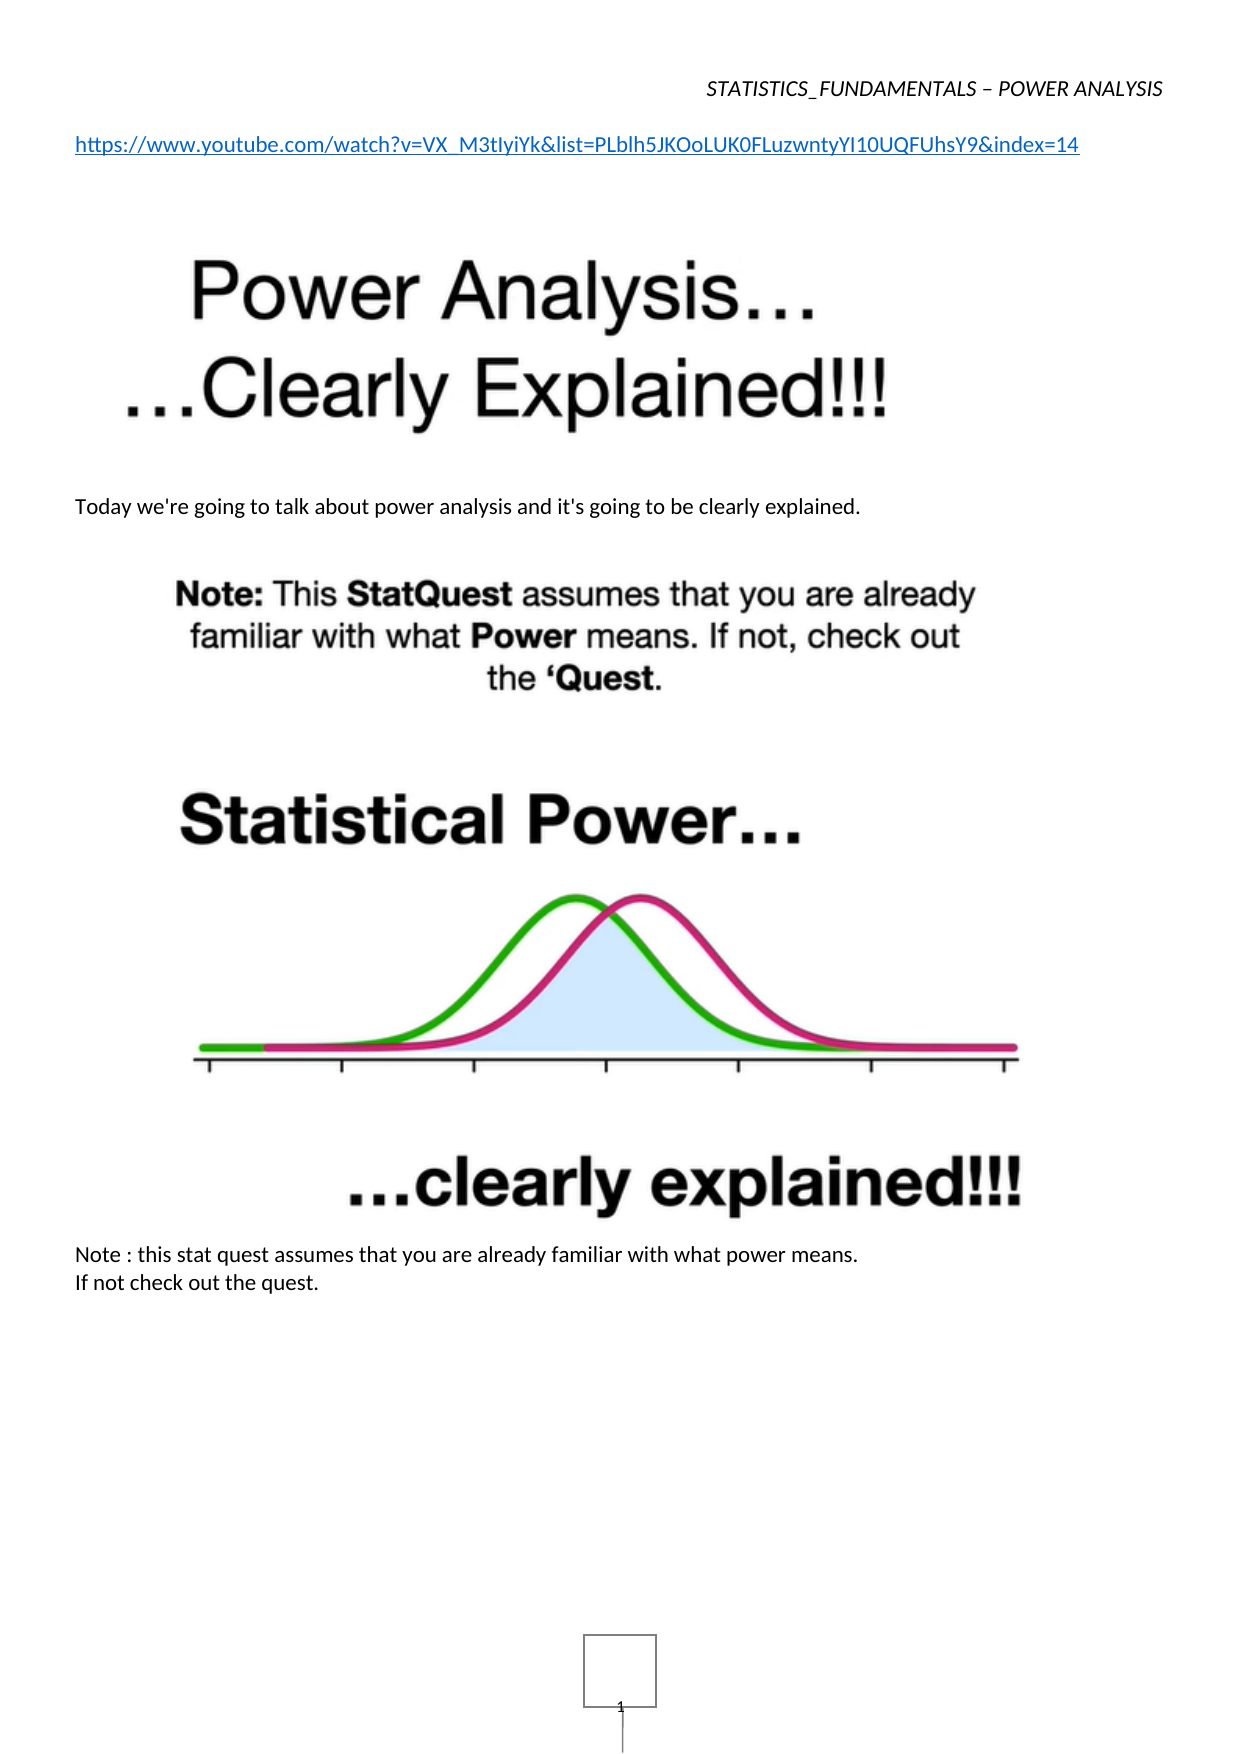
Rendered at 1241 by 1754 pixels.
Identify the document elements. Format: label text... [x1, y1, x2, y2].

picture [75, 548, 1113, 1241]
text Note : this stat quest assumes that you are already familiar with what power means. [75, 1241, 1165, 1268]
text https://www.youtube.com/watch?v=VX_M3tIyiYk&list=PLblh5JKOoLUK0FLuzwntyYI10UQFUhsY9&index=14 [75, 130, 1165, 158]
text If not check out the quest. [75, 1268, 1165, 1297]
text Today we're going to talk about power analysis and it's going to be clearly explained. [75, 492, 1165, 520]
picture [75, 185, 955, 493]
